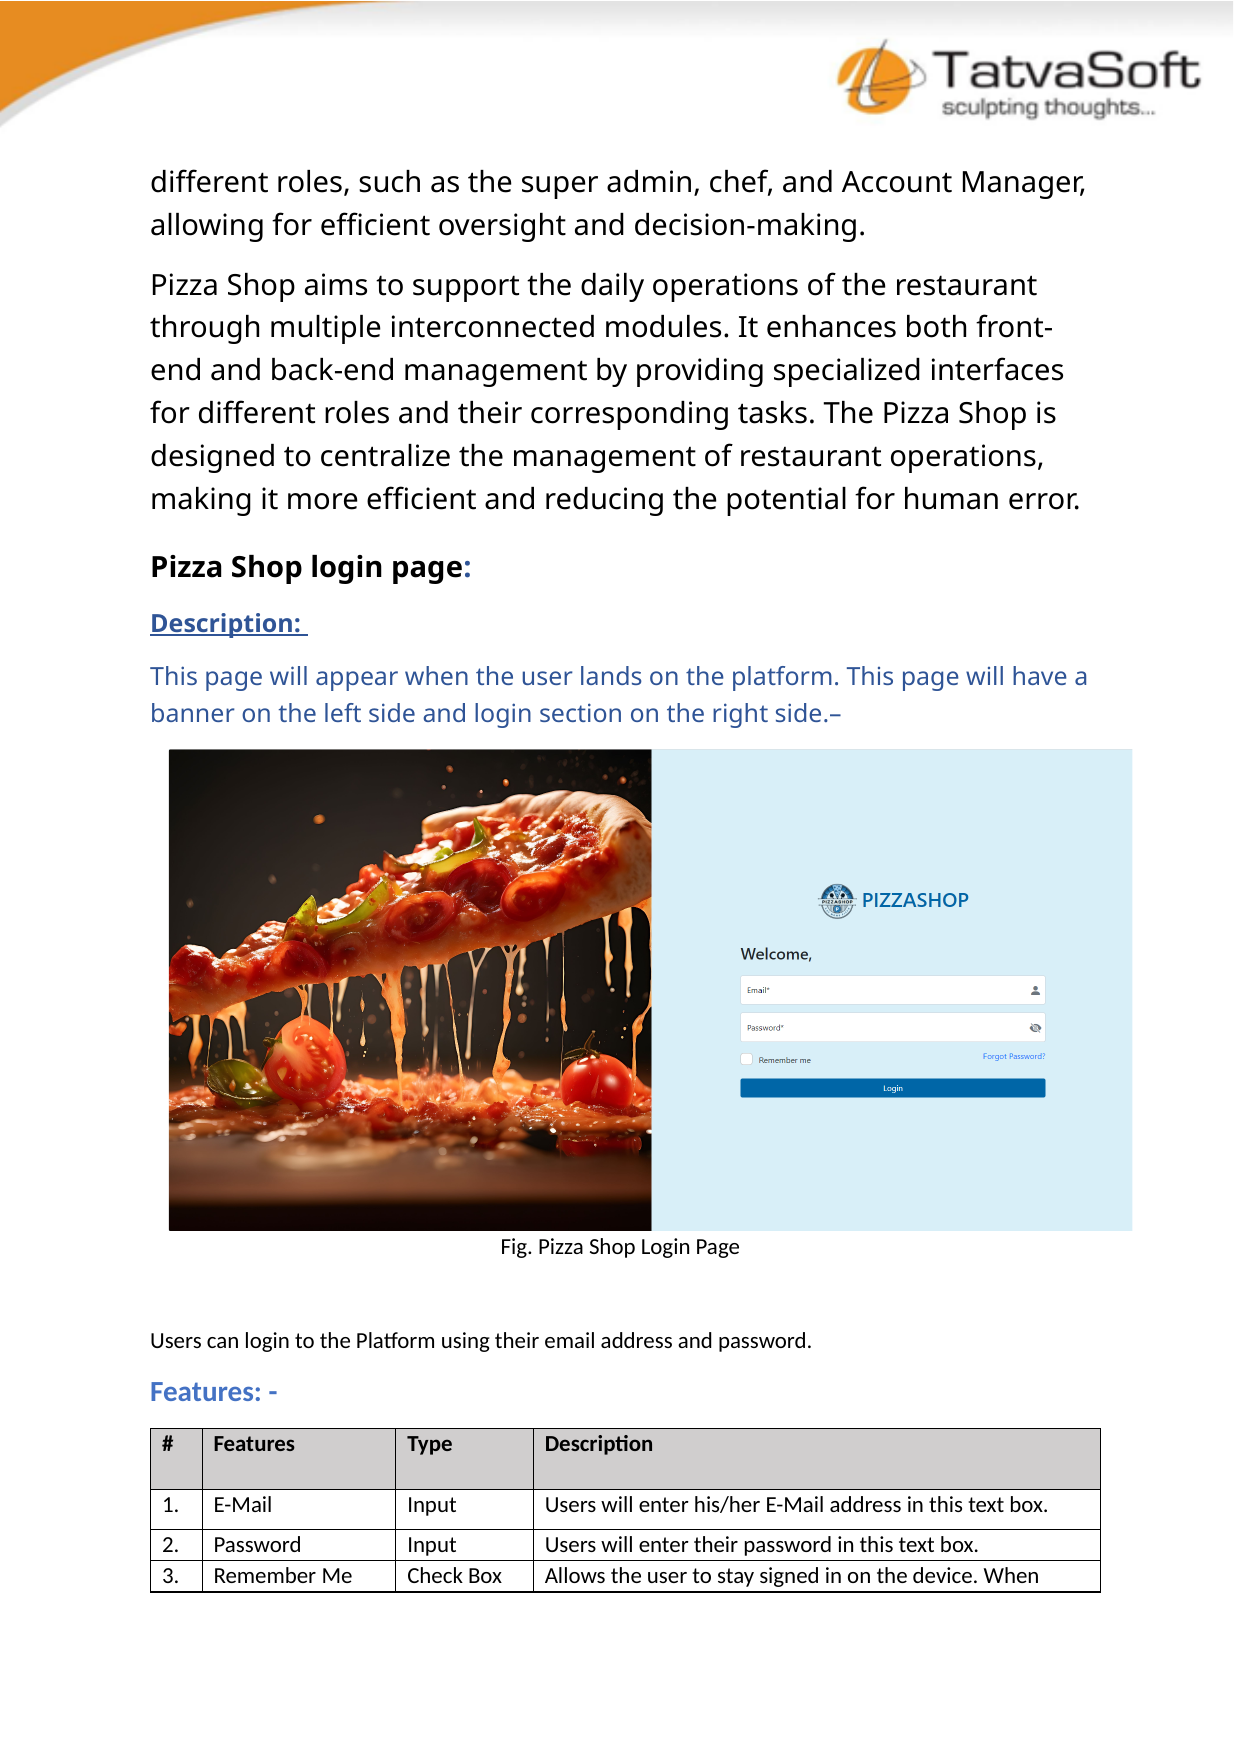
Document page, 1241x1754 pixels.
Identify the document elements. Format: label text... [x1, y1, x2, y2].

table_cell Input [396, 1490, 533, 1529]
table_cell Check Box [396, 1561, 533, 1591]
text Description: [150, 605, 1090, 639]
text Fig. Pizza Shop Login Page [150, 749, 1090, 1260]
table_cell E-Mail [203, 1490, 395, 1529]
table_header Type [396, 1429, 533, 1489]
table_cell 2. [151, 1530, 202, 1560]
table_cell Users will enter his/her E-Mail address in this text box. [534, 1490, 1100, 1529]
picture [0, 1, 1234, 159]
text This page will appear when the user lands on the platform. This page will have a banner on the left side and login section on the right side.– [150, 659, 1090, 729]
table_cell 3. [151, 1561, 202, 1591]
text Features: - [150, 1373, 1090, 1409]
table_cell Remember Me [203, 1561, 395, 1591]
table_cell 1. [151, 1490, 202, 1529]
text Pizza Shop login page: [150, 546, 1090, 586]
table_cell Input [396, 1530, 533, 1560]
table_header Description [534, 1429, 1100, 1489]
table_header Features [203, 1429, 395, 1489]
table_cell Users will enter their password in this text box. [534, 1530, 1100, 1560]
table_cell Password [203, 1530, 395, 1560]
text Users can login to the Platform using their email address and password. [150, 1326, 1090, 1354]
table_header # [151, 1429, 202, 1489]
text Pizza Shop aims to support the daily operations of the restaurant through multiple interconnected modules. It enhances both front-end and back-end management by providing specialized interfaces for different roles and their corresponding tasks. The Pizza Shop is designed to centralize the management of restaurant operations, making it more efficient and reducing the potential for human error. [150, 264, 1090, 518]
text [150, 106, 1090, 244]
